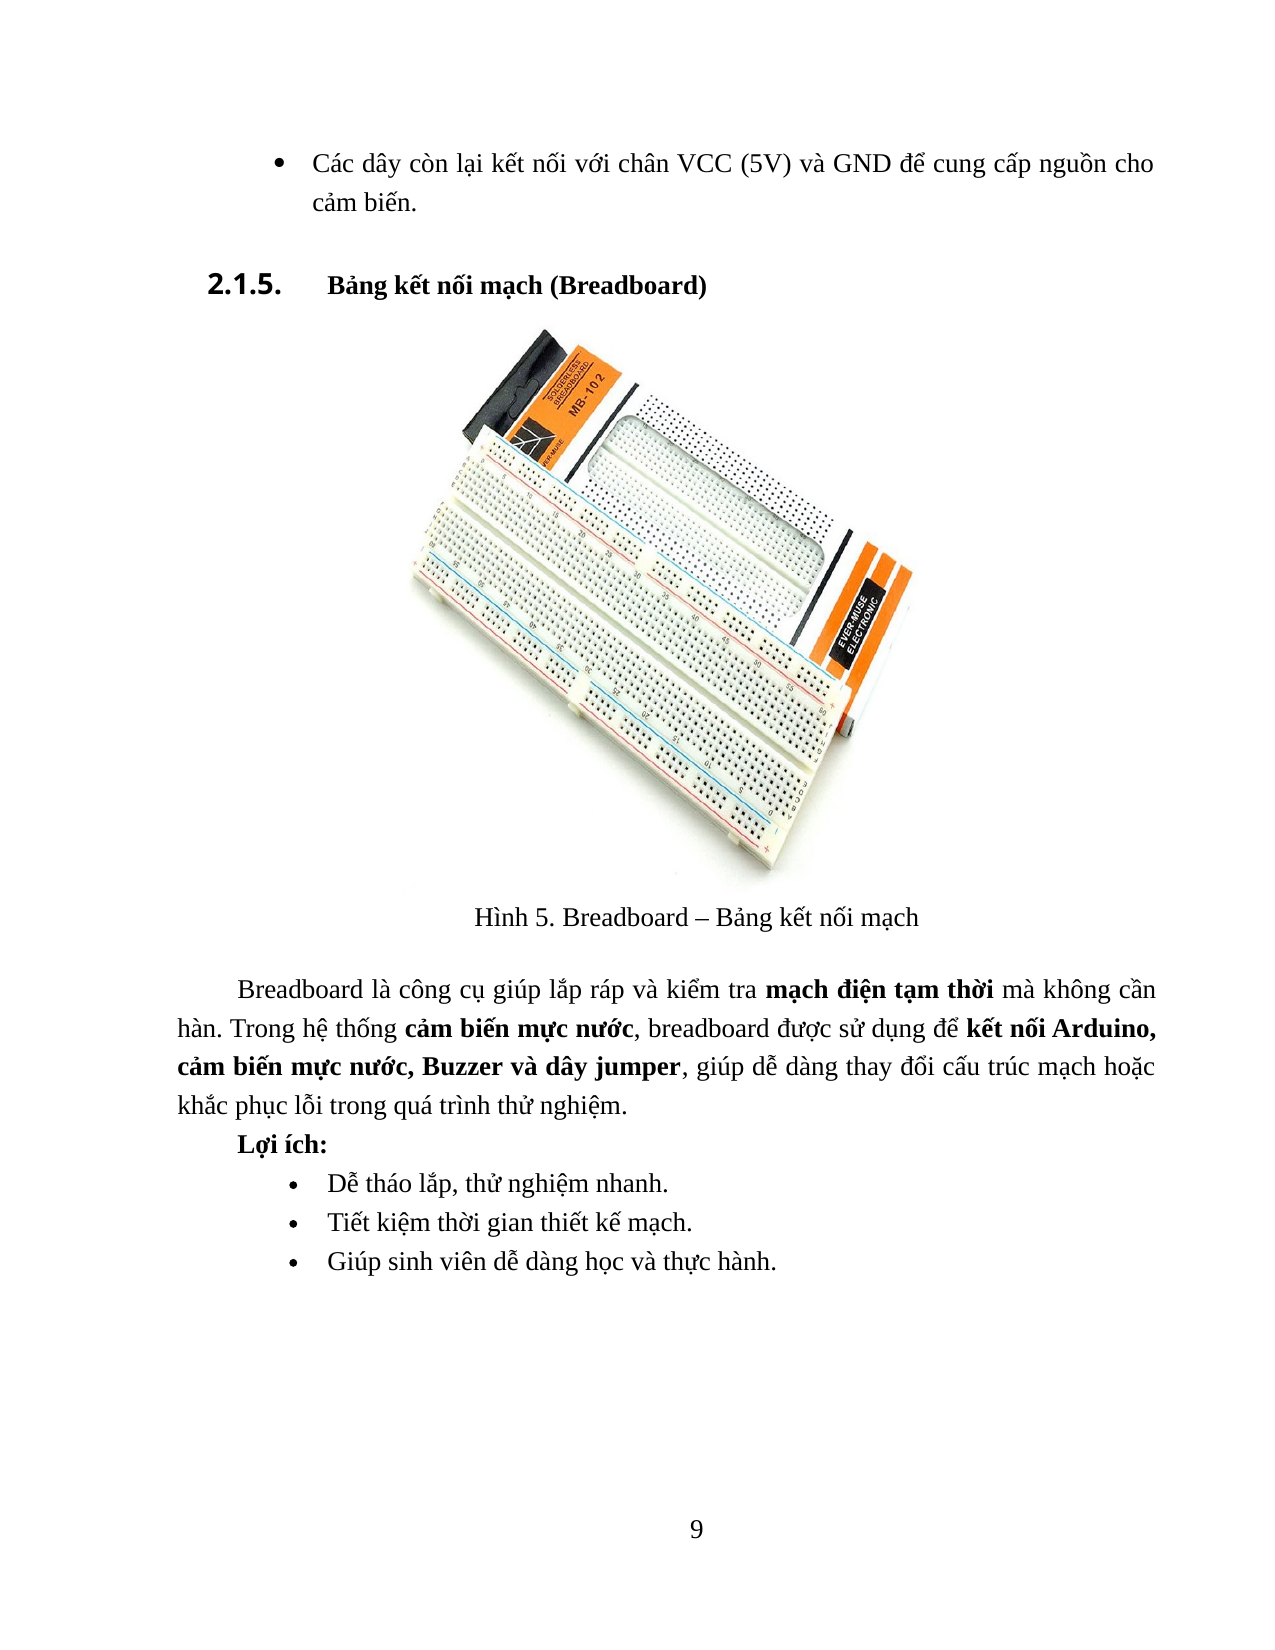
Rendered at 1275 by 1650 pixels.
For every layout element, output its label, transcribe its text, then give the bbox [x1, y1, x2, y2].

text Hình 5. Breadboard – Bảng kết nối mạch [177, 901, 1156, 932]
subtitle Bảng kết nối mạch (Breadboard) [147, 264, 1156, 303]
list Giúp sinh viên dễ dàng học và thực hành. [289, 1245, 1156, 1276]
picture [402, 313, 932, 894]
list Dễ tháo lắp, thử nghiệm nhanh. [289, 1167, 1156, 1198]
text Breadboard là công cụ giúp lắp ráp và kiểm tra mạch điện tạm thời mà không cần hàn. Trong hệ thống cảm biến mực nước, breadboard được sử dụng để kết nối Arduino, cảm biến mực nước, Buzzer và dây jumper, giúp dễ dàng thay đổi cấu trúc mạch hoặc khắc phục lỗi trong quá trình thử nghiệm. [177, 973, 1156, 1121]
list Tiết kiệm thời gian thiết kế mạch. [289, 1206, 1156, 1237]
text Lợi ích: [177, 1128, 1156, 1159]
list Các dây còn lại kết nối với chân VCC (5V) và GND để cung cấp nguồn cho cảm biến. [274, 147, 1156, 217]
